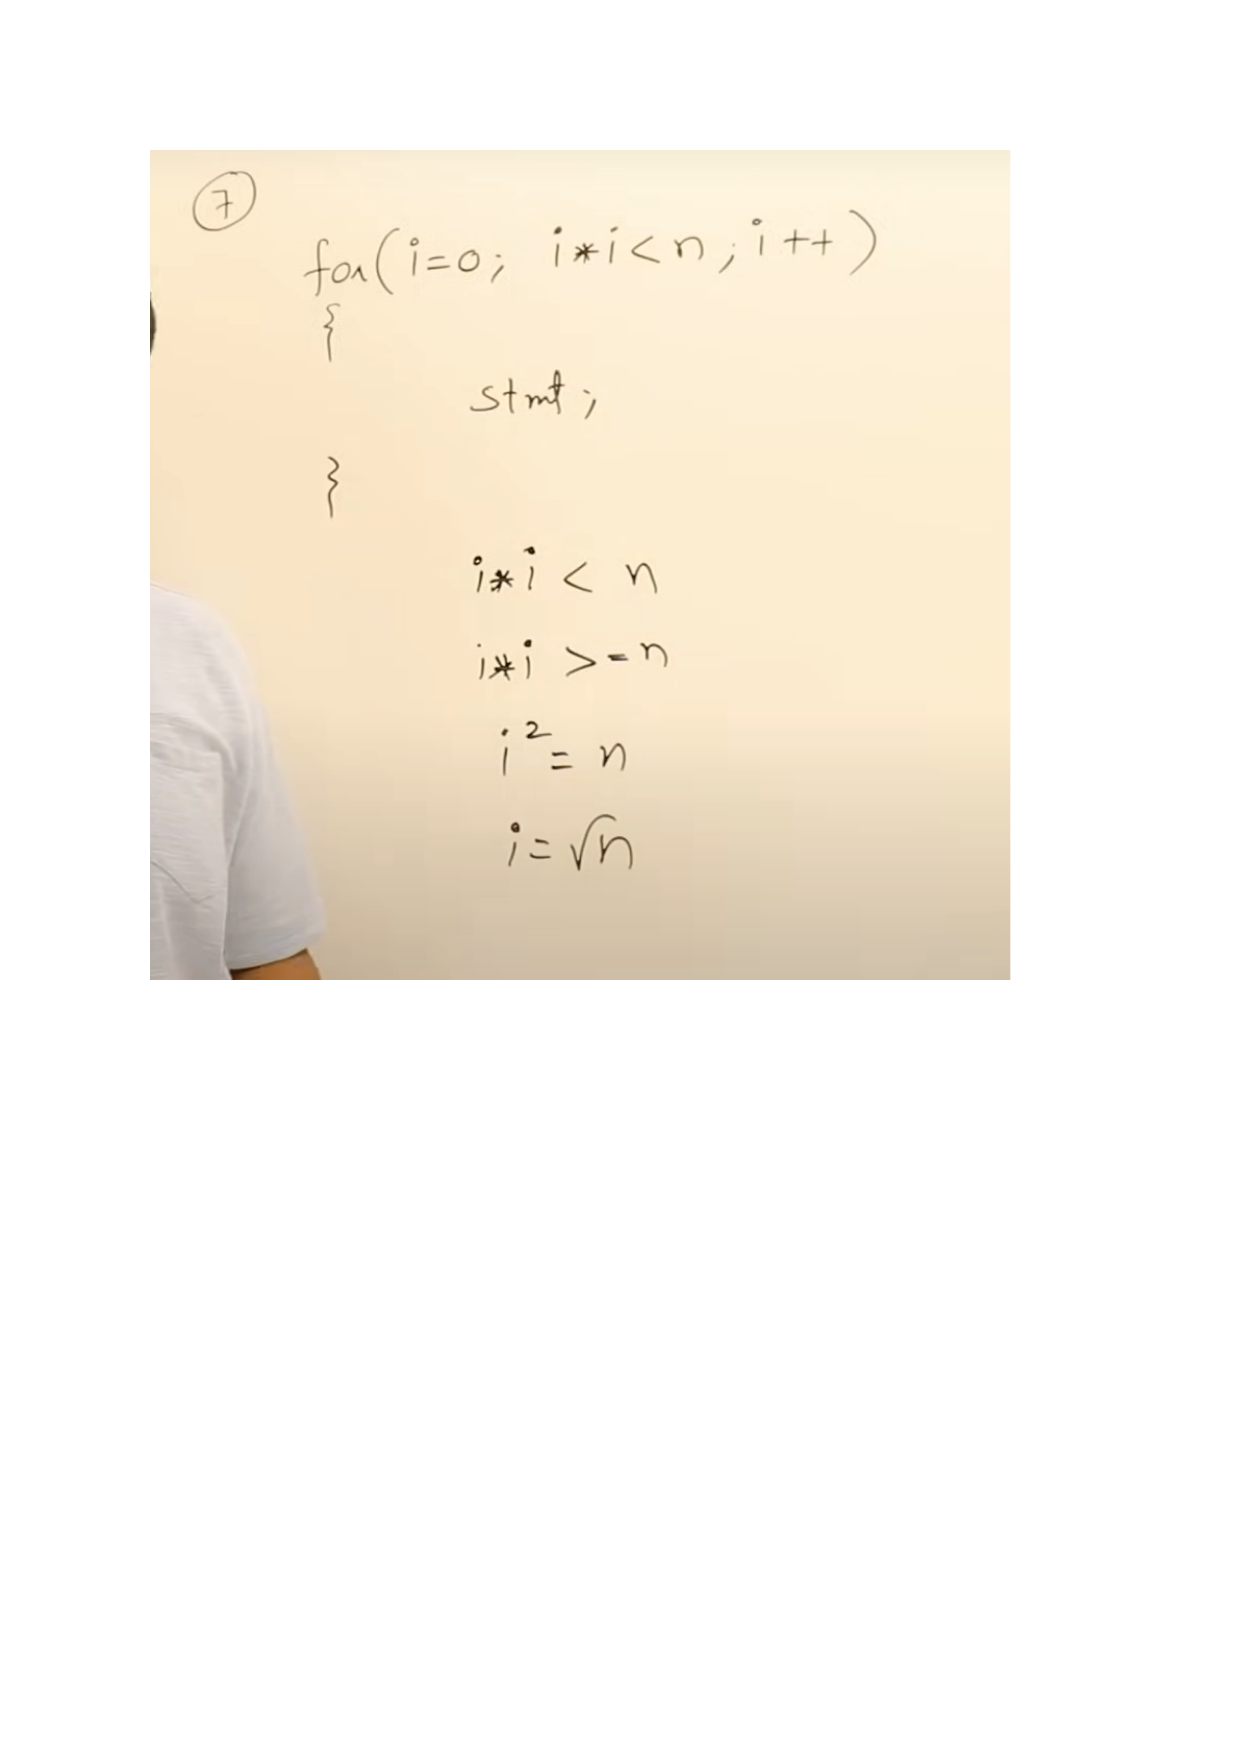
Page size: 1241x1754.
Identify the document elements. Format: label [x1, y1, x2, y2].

picture [150, 150, 1011, 980]
